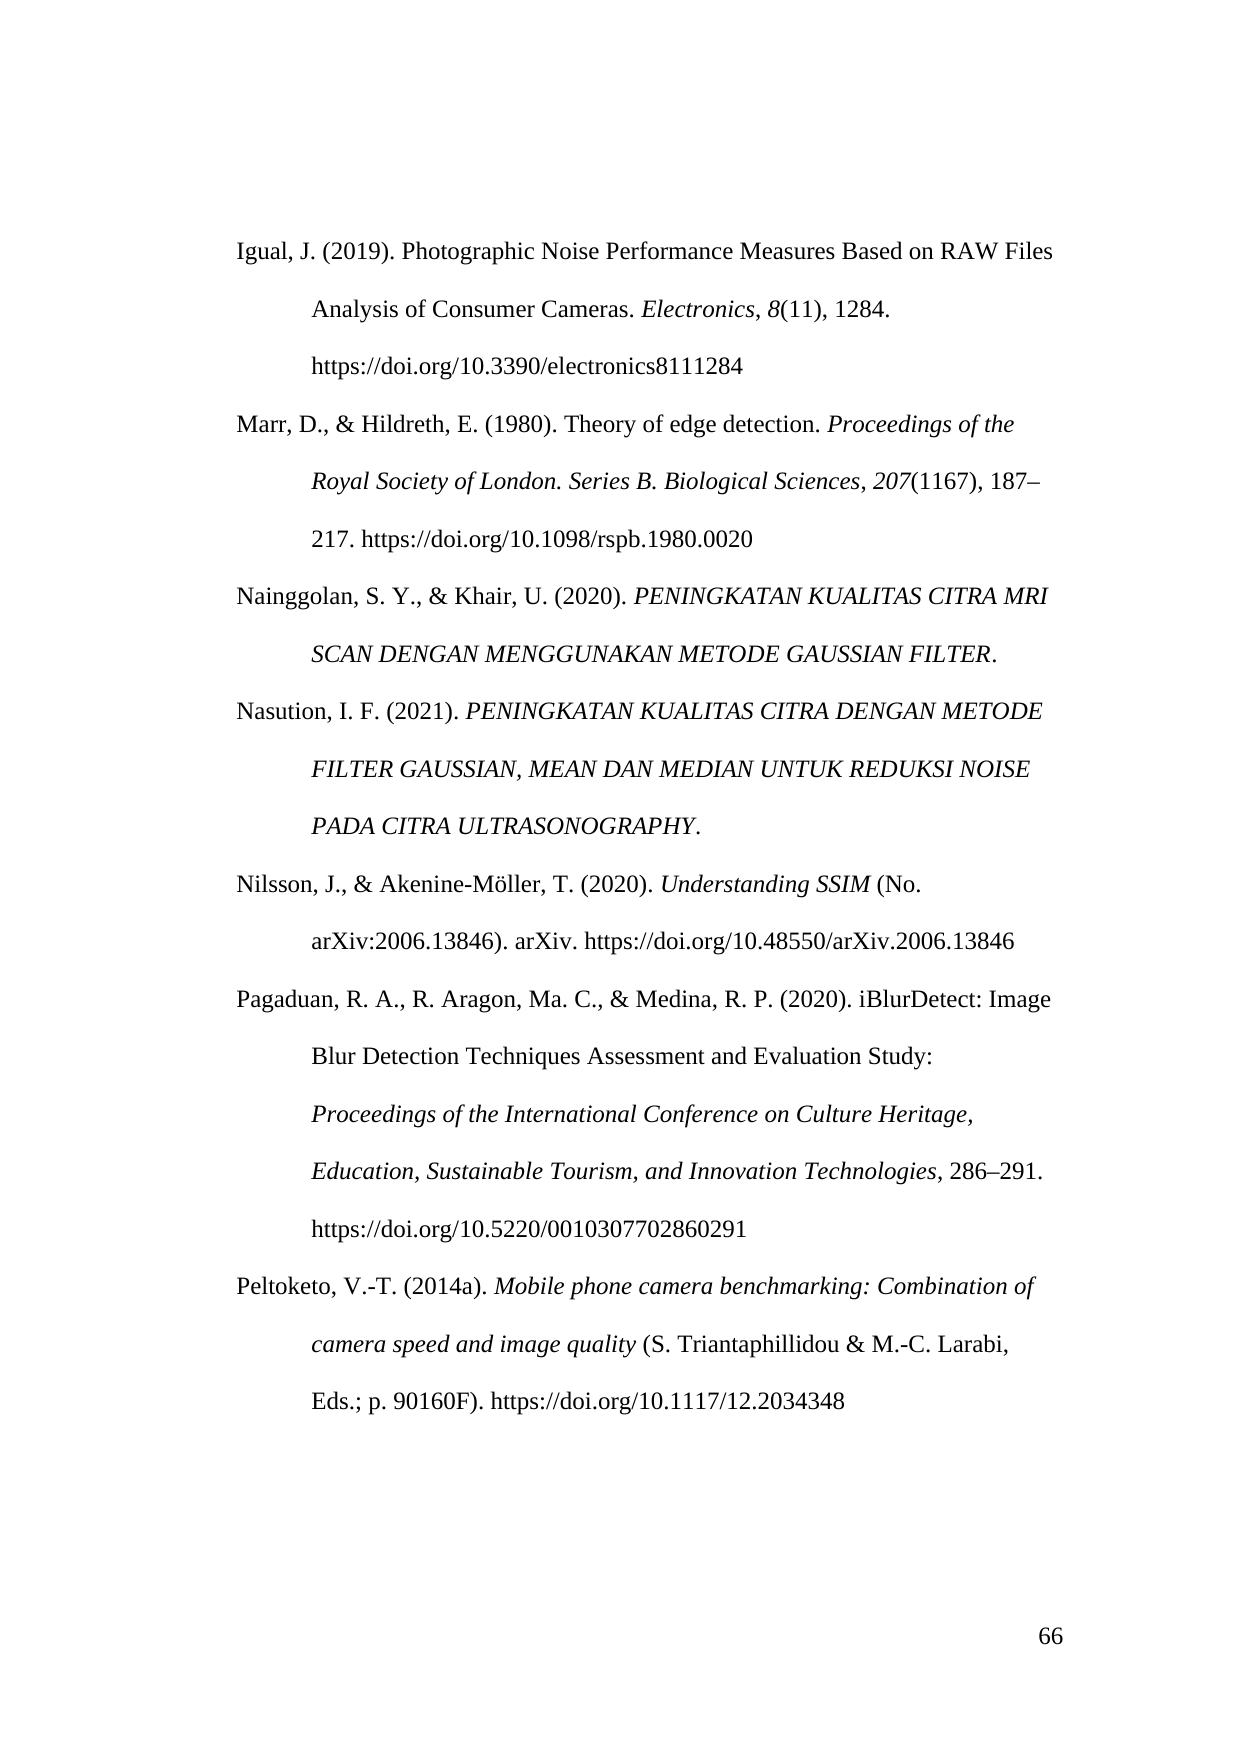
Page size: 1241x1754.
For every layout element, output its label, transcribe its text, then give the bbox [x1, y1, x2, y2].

text Marr, D., & Hildreth, E. (1980). Theory of edge detection. Proceedings of the Royal Society of London. Series B. Biological Sciences, 207(1167), 187–217. https://doi.org/10.1098/rspb.1980.0020 [236, 409, 1063, 552]
text Nasution, I. F. (2021). PENINGKATAN KUALITAS CITRA DENGAN METODE FILTER GAUSSIAN, MEAN DAN MEDIAN UNTUK REDUKSI NOISE PADA CITRA ULTRASONOGRAPHY. [236, 696, 1063, 840]
text Pagaduan, R. A., R. Aragon, Ma. C., & Medina, R. P. (2020). iBlurDetect: Image Blur Detection Techniques Assessment and Evaluation Study: Proceedings of the International Conference on Culture Heritage, Education, Sustainable Tourism, and Innovation Technologies, 286–291. https://doi.org/10.5220/0010307702860291 [236, 984, 1063, 1242]
text Peltoketo, V.-T. (2014a). Mobile phone camera benchmarking: Combination of camera speed and image quality (S. Triantaphillidou & M.-C. Larabi, Eds.; p. 90160F). https://doi.org/10.1117/12.2034348 [236, 1271, 1063, 1415]
text Nainggolan, S. Y., & Khair, U. (2020). PENINGKATAN KUALITAS CITRA MRI SCAN DENGAN MENGGUNAKAN METODE GAUSSIAN FILTER. [236, 581, 1063, 667]
text Nilsson, J., & Akenine-Möller, T. (2020). Understanding SSIM (No. arXiv:2006.13846). arXiv. https://doi.org/10.48550/arXiv.2006.13846 [236, 869, 1063, 955]
text Igual, J. (2019). Photographic Noise Performance Measures Based on RAW Files Analysis of Consumer Cameras. Electronics, 8(11), 1284. https://doi.org/10.3390/electronics8111284 [236, 236, 1063, 380]
